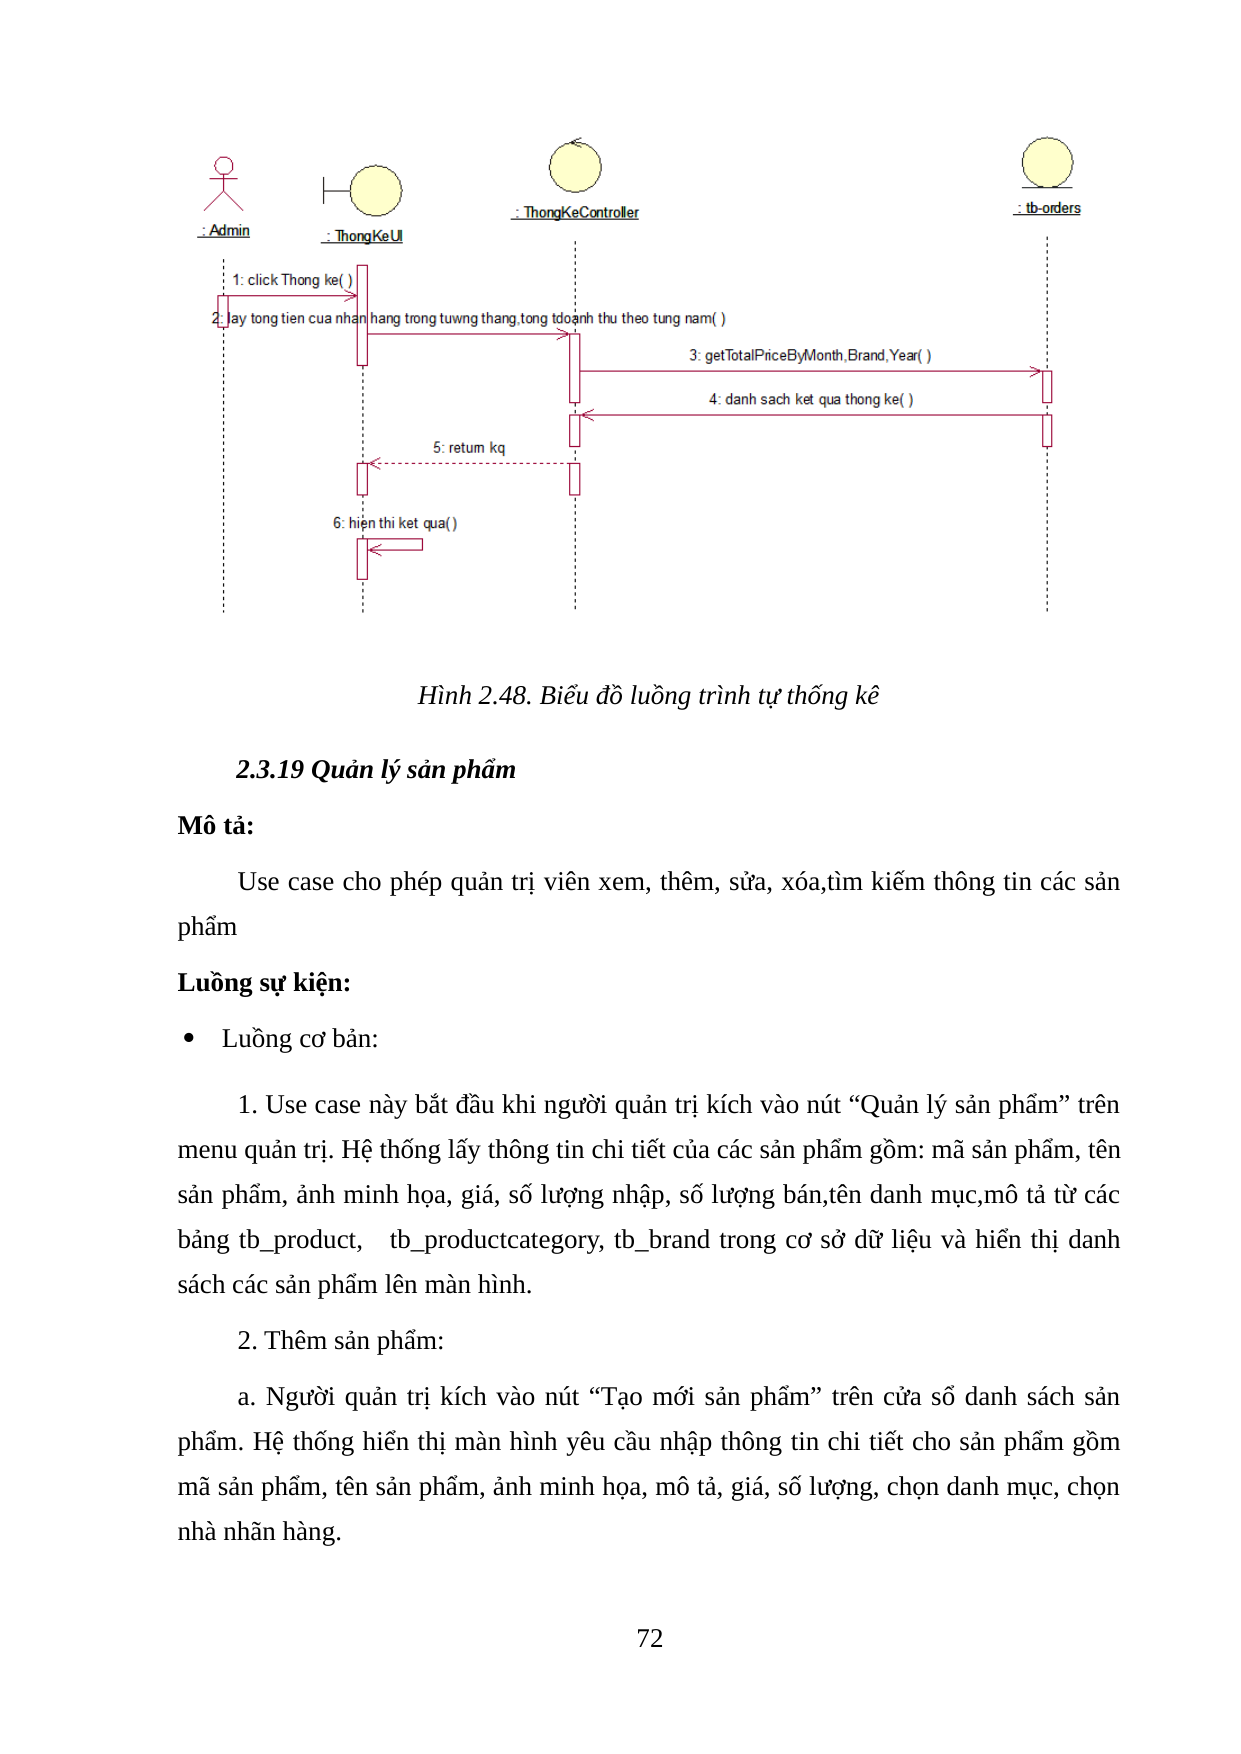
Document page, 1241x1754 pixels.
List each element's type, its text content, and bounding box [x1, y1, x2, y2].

text 1. Use case này bắt đầu khi người quản trị kích vào nút “Quản lý sản phẩm” trên menu quản trị. Hệ thống lấy thông tin chi tiết của các sản phẩm gồm: mã sản phẩm, tên sản phẩm, ảnh minh họa, giá, số lượng nhập, số lượng bán,tên danh mục,mô tả từ các bảng tb_product, tb_productcategory, tb_brand trong cơ sở dữ liệu và hiển thị danh sách các sản phẩm lên màn hình. [177, 1085, 1122, 1303]
text Mô tả: [177, 806, 1122, 843]
subtitle Quản lý sản phẩm [177, 750, 1122, 787]
list Luồng cơ bản: [184, 1019, 1122, 1057]
text 2. Thêm sản phẩm: [177, 1321, 1122, 1359]
text Use case cho phép quản trị viên xem, thêm, sửa, xóa,tìm kiếm thông tin các sản phẩm [177, 862, 1122, 945]
text a. Người quản trị kích vào nút “Tạo mới sản phẩm” trên cửa sổ danh sách sản phẩm. Hệ thống hiển thị màn hình yêu cầu nhập thông tin chi tiết cho sản phẩm gồm mã sản phẩm, tên sản phẩm, ảnh minh họa, mô tả, giá, số lượng, chọn danh mục, chọn nhà nhãn hàng. [177, 1377, 1122, 1550]
text Luồng sự kiện: [177, 963, 1122, 1001]
text Hình 2.48. Biểu đồ luồng trình tự thống kê [177, 676, 1122, 713]
picture [177, 132, 1122, 634]
